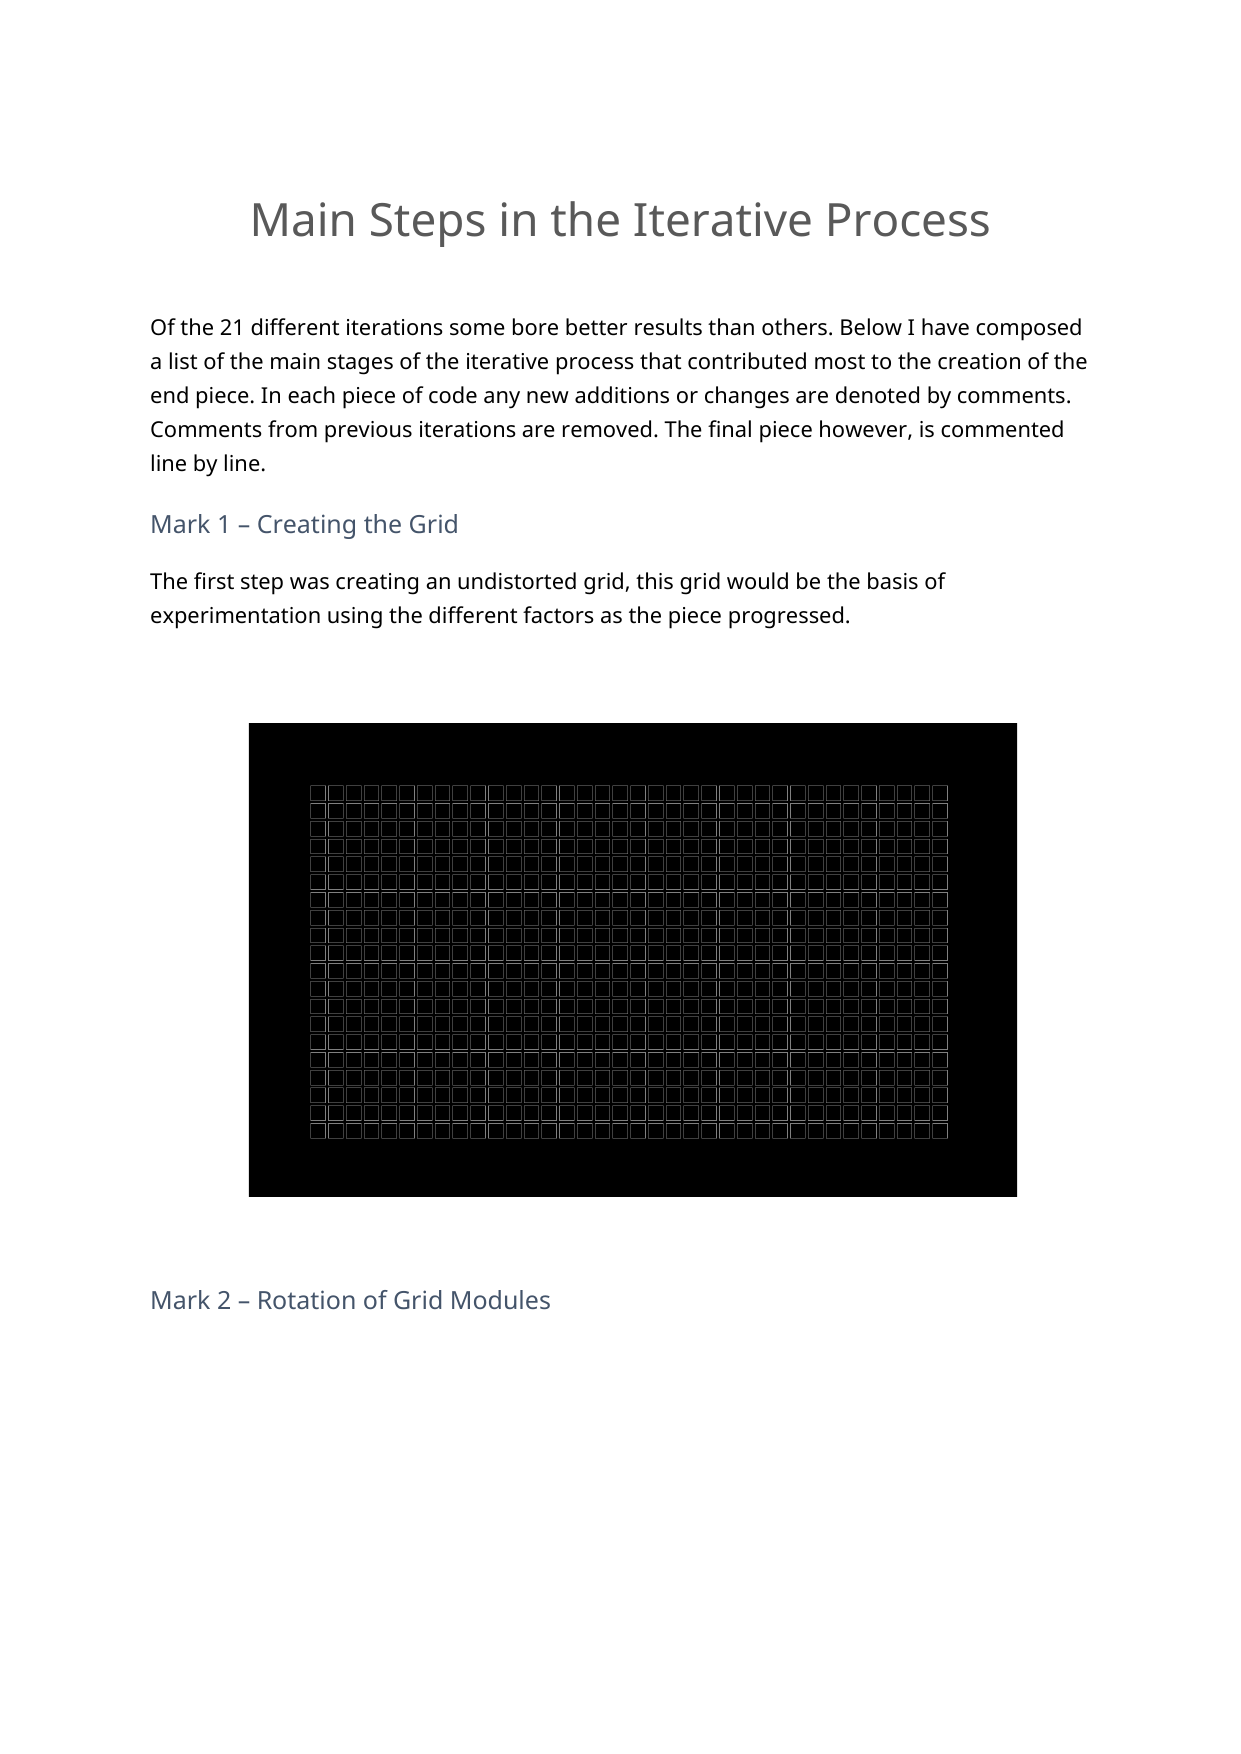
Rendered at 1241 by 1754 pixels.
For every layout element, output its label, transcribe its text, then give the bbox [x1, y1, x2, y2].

text The first step was creating an undistorted grid, this grid would be the basis of experimentation using the different factors as the piece progressed. [150, 566, 1090, 629]
text Of the 21 different iterations some bore better results than others. Below I have composed a list of the main stages of the iterative process that contributed most to the creation of the end piece. In each piece of code any new additions or changes are denoted by comments. Comments from previous iterations are removed. The final piece however, is commented line by line. [150, 312, 1090, 477]
picture [248, 723, 1018, 1197]
subtitle Main Steps in the Iterative Process [150, 187, 1090, 250]
subtitle Mark 2 – Rotation of Grid Modules [150, 1282, 1090, 1317]
subtitle Mark 1 – Creating the Grid [150, 507, 1090, 541]
